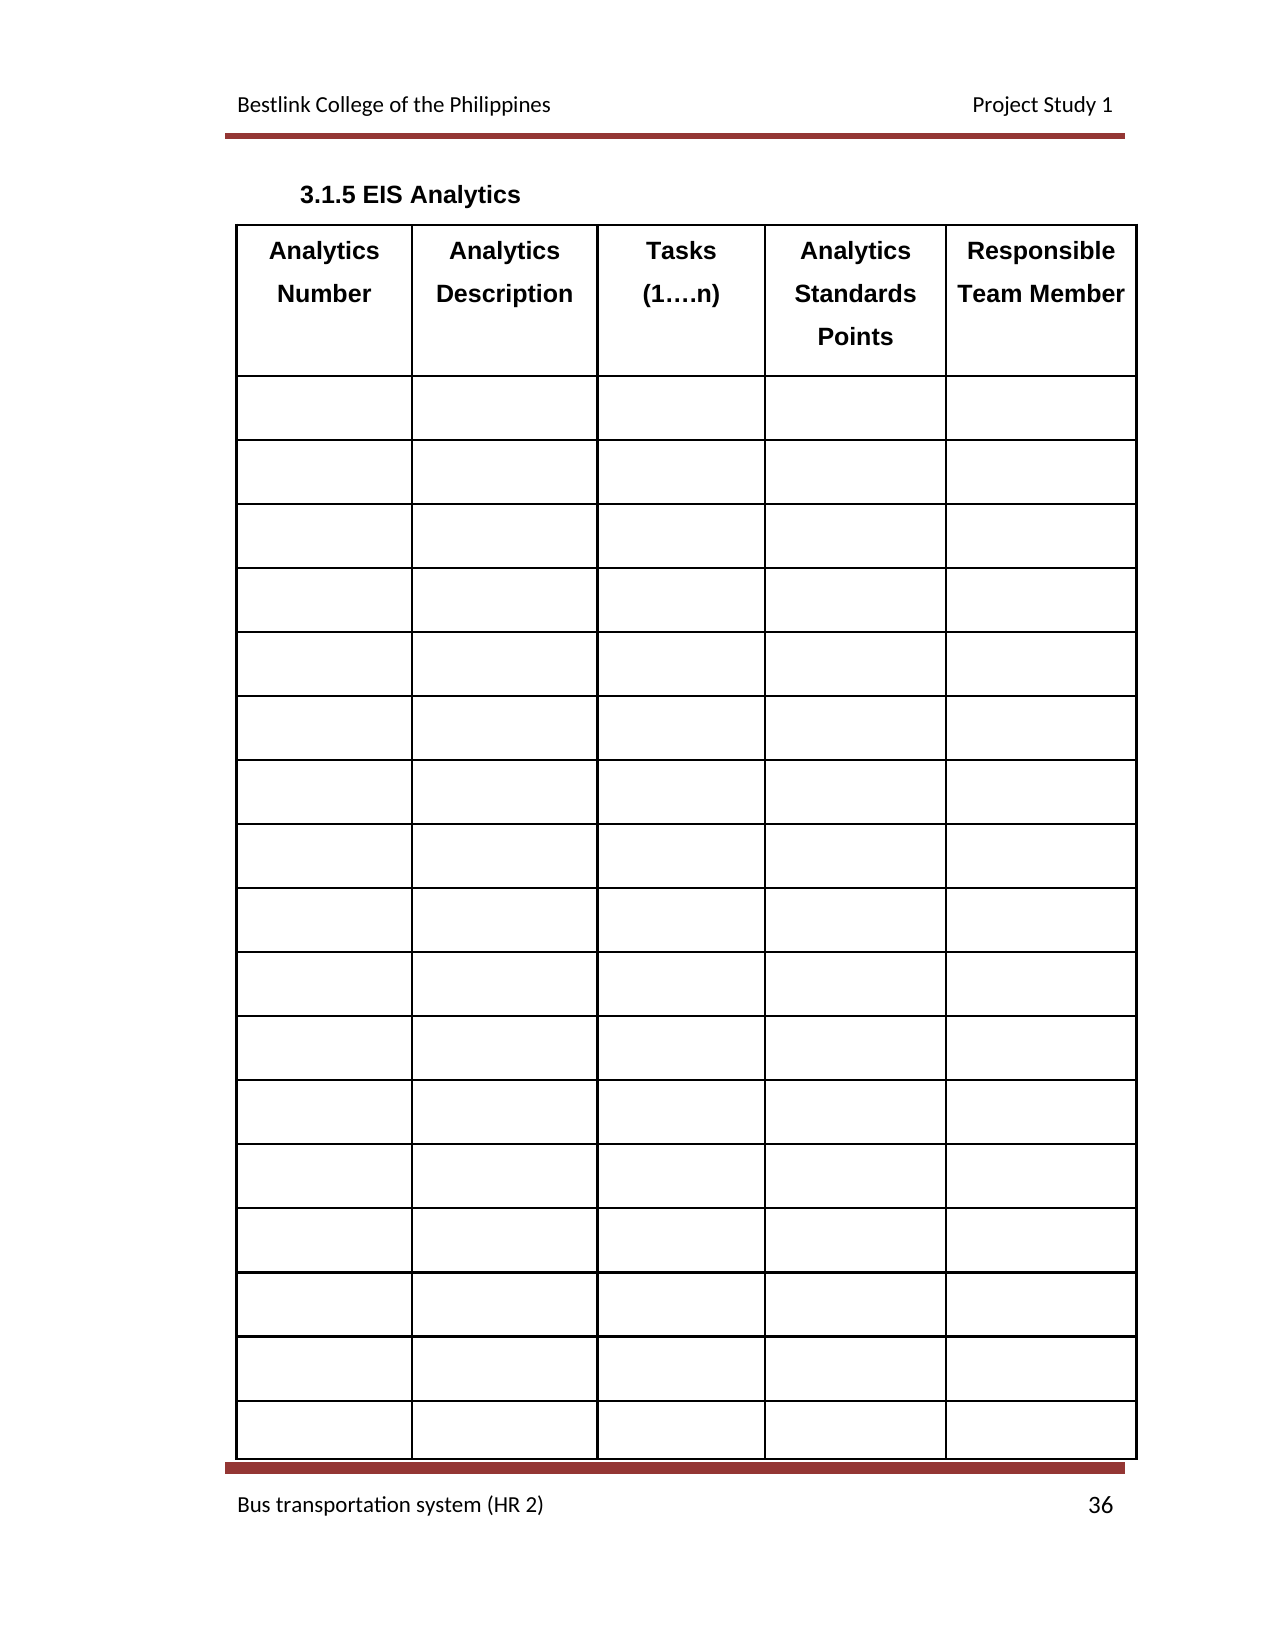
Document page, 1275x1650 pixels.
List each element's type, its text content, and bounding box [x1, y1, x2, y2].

table_cell [947, 1017, 1135, 1079]
table_cell [413, 377, 596, 438]
table_cell [413, 1402, 596, 1458]
table_cell [599, 761, 764, 823]
table_cell [238, 377, 411, 438]
text 3.1.5 EIS Analytics [300, 180, 1125, 209]
table_cell [947, 1402, 1135, 1458]
table_cell [599, 505, 764, 567]
table_cell [766, 505, 945, 567]
table_header Tasks (1….n) [599, 226, 764, 374]
table_cell [599, 441, 764, 503]
table_cell [766, 1338, 945, 1399]
table_cell [947, 1209, 1135, 1271]
table_cell [413, 1017, 596, 1079]
table_cell [238, 1017, 411, 1079]
table_cell [599, 377, 764, 438]
table_cell [238, 1145, 411, 1207]
table_cell [599, 1209, 764, 1271]
table_cell [238, 953, 411, 1015]
table_cell [947, 1081, 1135, 1143]
table_cell [413, 441, 596, 503]
table_cell [599, 1338, 764, 1399]
table_cell [413, 953, 596, 1015]
table_cell [766, 569, 945, 631]
table_cell [766, 697, 945, 759]
table_cell [413, 1338, 596, 1399]
table_cell [413, 889, 596, 951]
table_cell [766, 1209, 945, 1271]
table_cell [766, 825, 945, 887]
table_cell [238, 761, 411, 823]
table_header Analytics Standards Points [766, 226, 945, 374]
table_cell [599, 1274, 764, 1335]
table_cell [238, 697, 411, 759]
table_cell [947, 1145, 1135, 1207]
table_header Analytics Number [238, 226, 411, 374]
table_cell [947, 505, 1135, 567]
table_cell [413, 1209, 596, 1271]
table_cell [238, 889, 411, 951]
table_cell [766, 1145, 945, 1207]
table_cell [947, 633, 1135, 695]
table_cell [599, 697, 764, 759]
table_cell [766, 377, 945, 438]
table_cell [947, 569, 1135, 631]
table_cell [413, 1081, 596, 1143]
table_cell [238, 569, 411, 631]
table_cell [766, 761, 945, 823]
table_cell [947, 825, 1135, 887]
table_cell [413, 633, 596, 695]
table_cell [766, 1081, 945, 1143]
table_cell [238, 1081, 411, 1143]
table_cell [238, 633, 411, 695]
table_header Analytics Description [413, 226, 596, 374]
table_cell [947, 377, 1135, 438]
table_cell [599, 633, 764, 695]
table_cell [413, 761, 596, 823]
table_cell [766, 1274, 945, 1335]
table_cell [238, 1274, 411, 1335]
table_cell [599, 953, 764, 1015]
table_cell [947, 761, 1135, 823]
table_cell [766, 441, 945, 503]
table_cell [413, 697, 596, 759]
table_cell [766, 889, 945, 951]
table_header Responsible Team Member [947, 226, 1135, 374]
table_cell [238, 1209, 411, 1271]
table_cell [947, 697, 1135, 759]
table_cell [599, 1402, 764, 1458]
table_cell [599, 1145, 764, 1207]
table_cell [238, 825, 411, 887]
table_cell [766, 1402, 945, 1458]
table_cell [766, 953, 945, 1015]
table_cell [413, 825, 596, 887]
table_cell [947, 441, 1135, 503]
table_cell [238, 1338, 411, 1399]
table_cell [599, 569, 764, 631]
table_cell [766, 633, 945, 695]
table_cell [238, 1402, 411, 1458]
table_cell [238, 505, 411, 567]
table_cell [599, 1017, 764, 1079]
table_cell [599, 889, 764, 951]
table_cell [947, 889, 1135, 951]
table_cell [599, 1081, 764, 1143]
table_cell [947, 1274, 1135, 1335]
table_cell [413, 505, 596, 567]
table_cell [413, 1145, 596, 1207]
table_cell [947, 1338, 1135, 1399]
table_cell [947, 953, 1135, 1015]
table_cell [413, 569, 596, 631]
table_cell [766, 1017, 945, 1079]
table_cell [599, 825, 764, 887]
table_cell [413, 1274, 596, 1335]
table_cell [238, 441, 411, 503]
